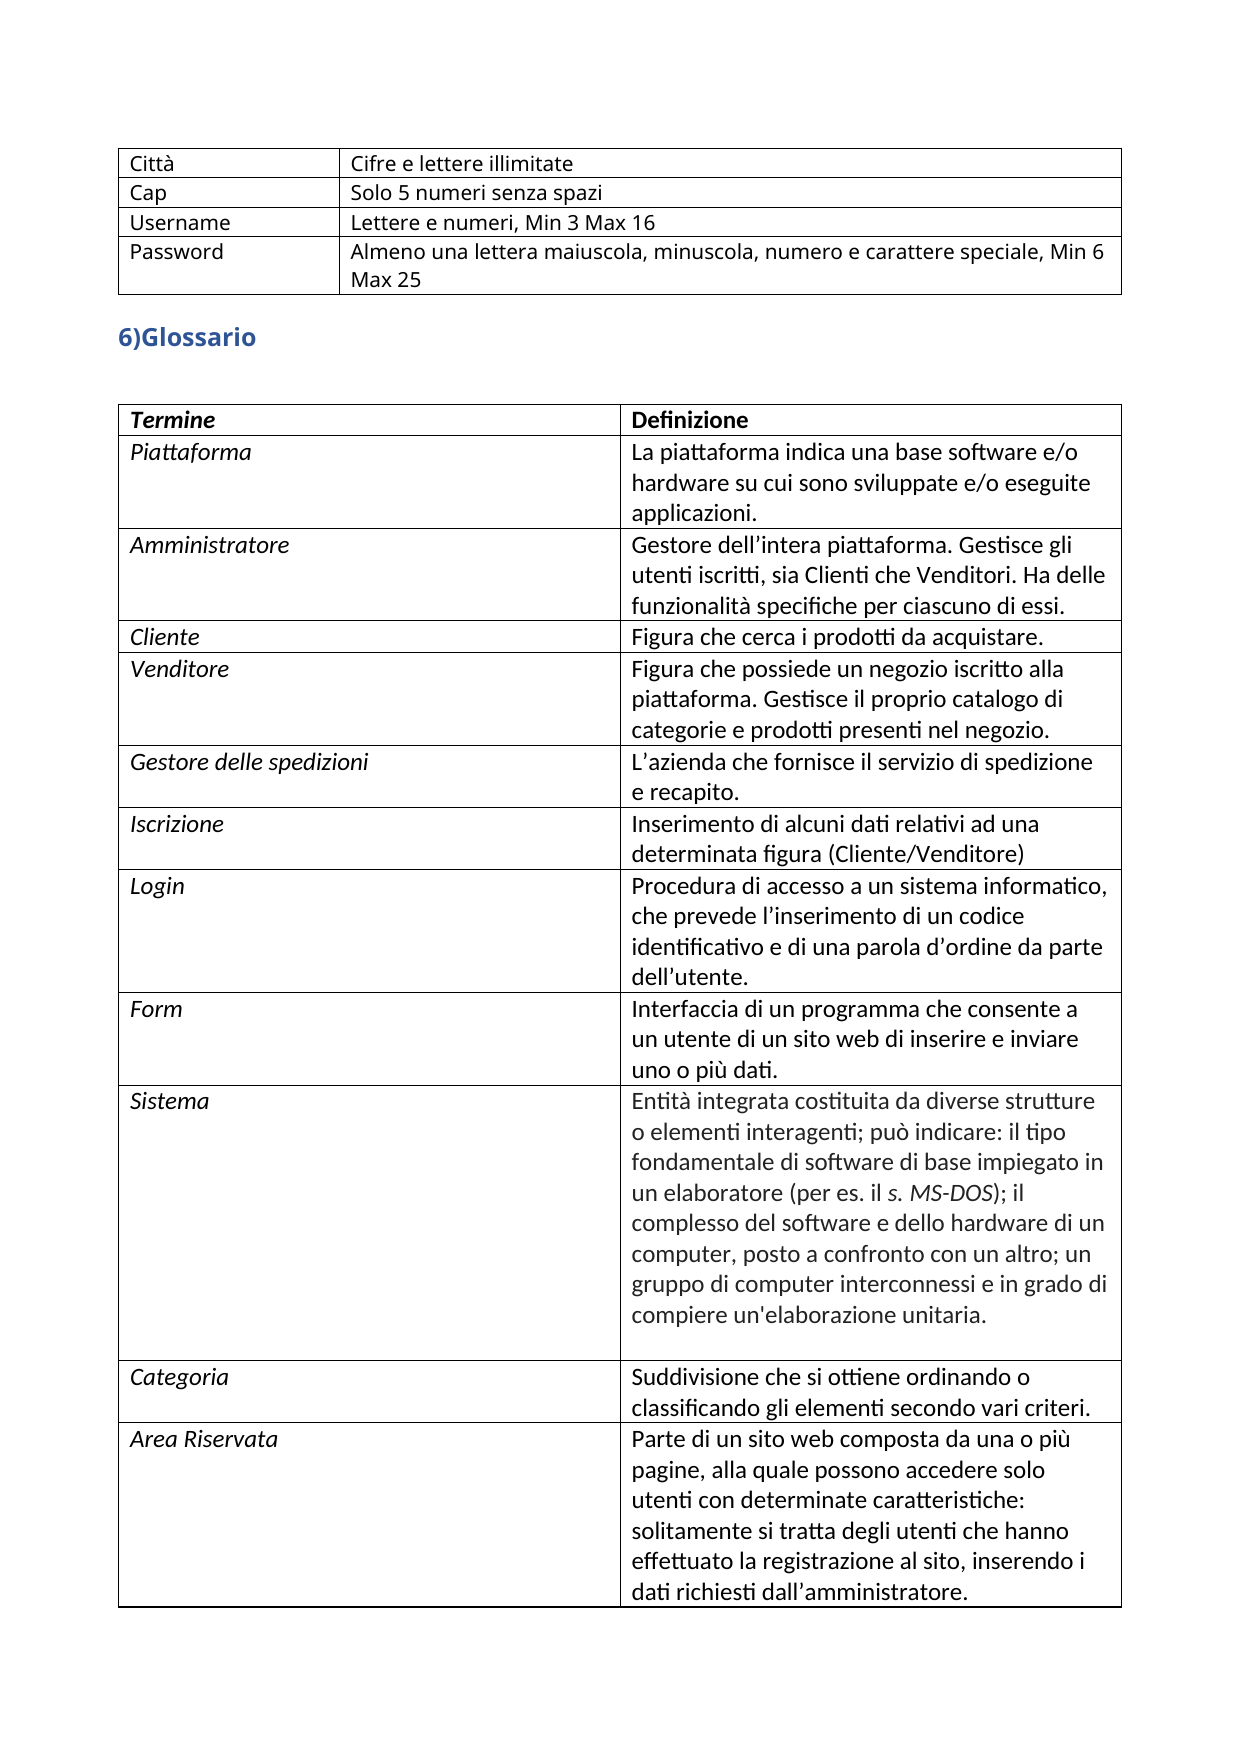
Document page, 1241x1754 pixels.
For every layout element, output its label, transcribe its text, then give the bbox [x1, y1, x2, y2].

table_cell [340, 149, 1121, 177]
table_cell Parte di un sito web composta da una o più pagine, alla quale possono accedere solo utenti con determinate caratteristiche: solitamente si tratta degli utenti che hanno effettuato la registrazione al sito, inserendo i dati richiesti dall’amministratore. [621, 1423, 1121, 1606]
table_cell Gestore delle spedizioni [119, 746, 620, 807]
table_cell Piattaforma [119, 436, 620, 528]
table_cell Sistema [119, 1086, 620, 1360]
table_cell Lettere e numeri, Min 3 Max 16 [340, 208, 1121, 236]
table_cell Entità integrata costituita da diverse strutture o elementi interagenti; può indicare: il tipo fondamentale di software di base impiegato in un elaboratore (per es. il s. MS-DOS); il complesso del software e dello hardware di un computer, posto a confronto con un altro; un gruppo di computer interconnessi e in grado di compiere un'elaborazione unitaria. [621, 1086, 1121, 1360]
table_header Definizione [621, 405, 1121, 435]
table_cell Username [119, 208, 339, 236]
table_cell La piattaforma indica una base software e/o hardware su cui sono sviluppate e/o eseguite applicazioni. [621, 436, 1121, 528]
table_header Termine [119, 405, 620, 435]
table_cell Figura che possiede un negozio iscritto alla piattaforma. Gestisce il proprio catalogo di categorie e prodotti presenti nel negozio. [621, 653, 1121, 744]
table_cell Iscrizione [119, 808, 620, 869]
table_cell Area Riservata [119, 1423, 620, 1606]
table_cell Categoria [119, 1361, 620, 1422]
table_cell Login [119, 870, 620, 992]
table_cell L’azienda che fornisce il servizio di spedizione e recapito. [621, 746, 1121, 807]
table_cell Città [119, 149, 339, 177]
table_cell Amministratore [119, 529, 620, 620]
table_cell Gestore dell’intera piattaforma. Gestisce gli utenti iscritti, sia Clienti che Venditori. Ha delle funzionalità specifiche per ciascuno di essi. [621, 529, 1121, 620]
table_cell Figura che cerca i prodotti da acquistare. [621, 621, 1121, 652]
table_cell Interfaccia di un programma che consente a un utente di un sito web di inserire e inviare uno o più dati. [621, 993, 1121, 1084]
table_cell Almeno una lettera maiuscola, minuscola, numero e carattere speciale, Min 6 Max 25 [340, 237, 1121, 294]
table_cell Form [119, 993, 620, 1084]
table_cell Suddivisione che si ottiene ordinando o classificando gli elementi secondo vari criteri. [621, 1361, 1121, 1422]
table_cell Procedura di accesso a un sistema informatico, che prevede l’inserimento di un codice identificativo e di una parola d’ordine da parte dell’utente. [621, 870, 1121, 992]
table_cell Password [119, 237, 339, 294]
table_cell Cliente [119, 621, 620, 652]
subtitle 6)Glossario [118, 320, 1122, 354]
table_cell Solo 5 numeri senza spazi [340, 178, 1121, 207]
table_cell Cap [119, 178, 339, 207]
table_cell Venditore [119, 653, 620, 744]
table_cell Inserimento di alcuni dati relativi ad una determinata figura (Cliente/Venditore) [621, 808, 1121, 869]
